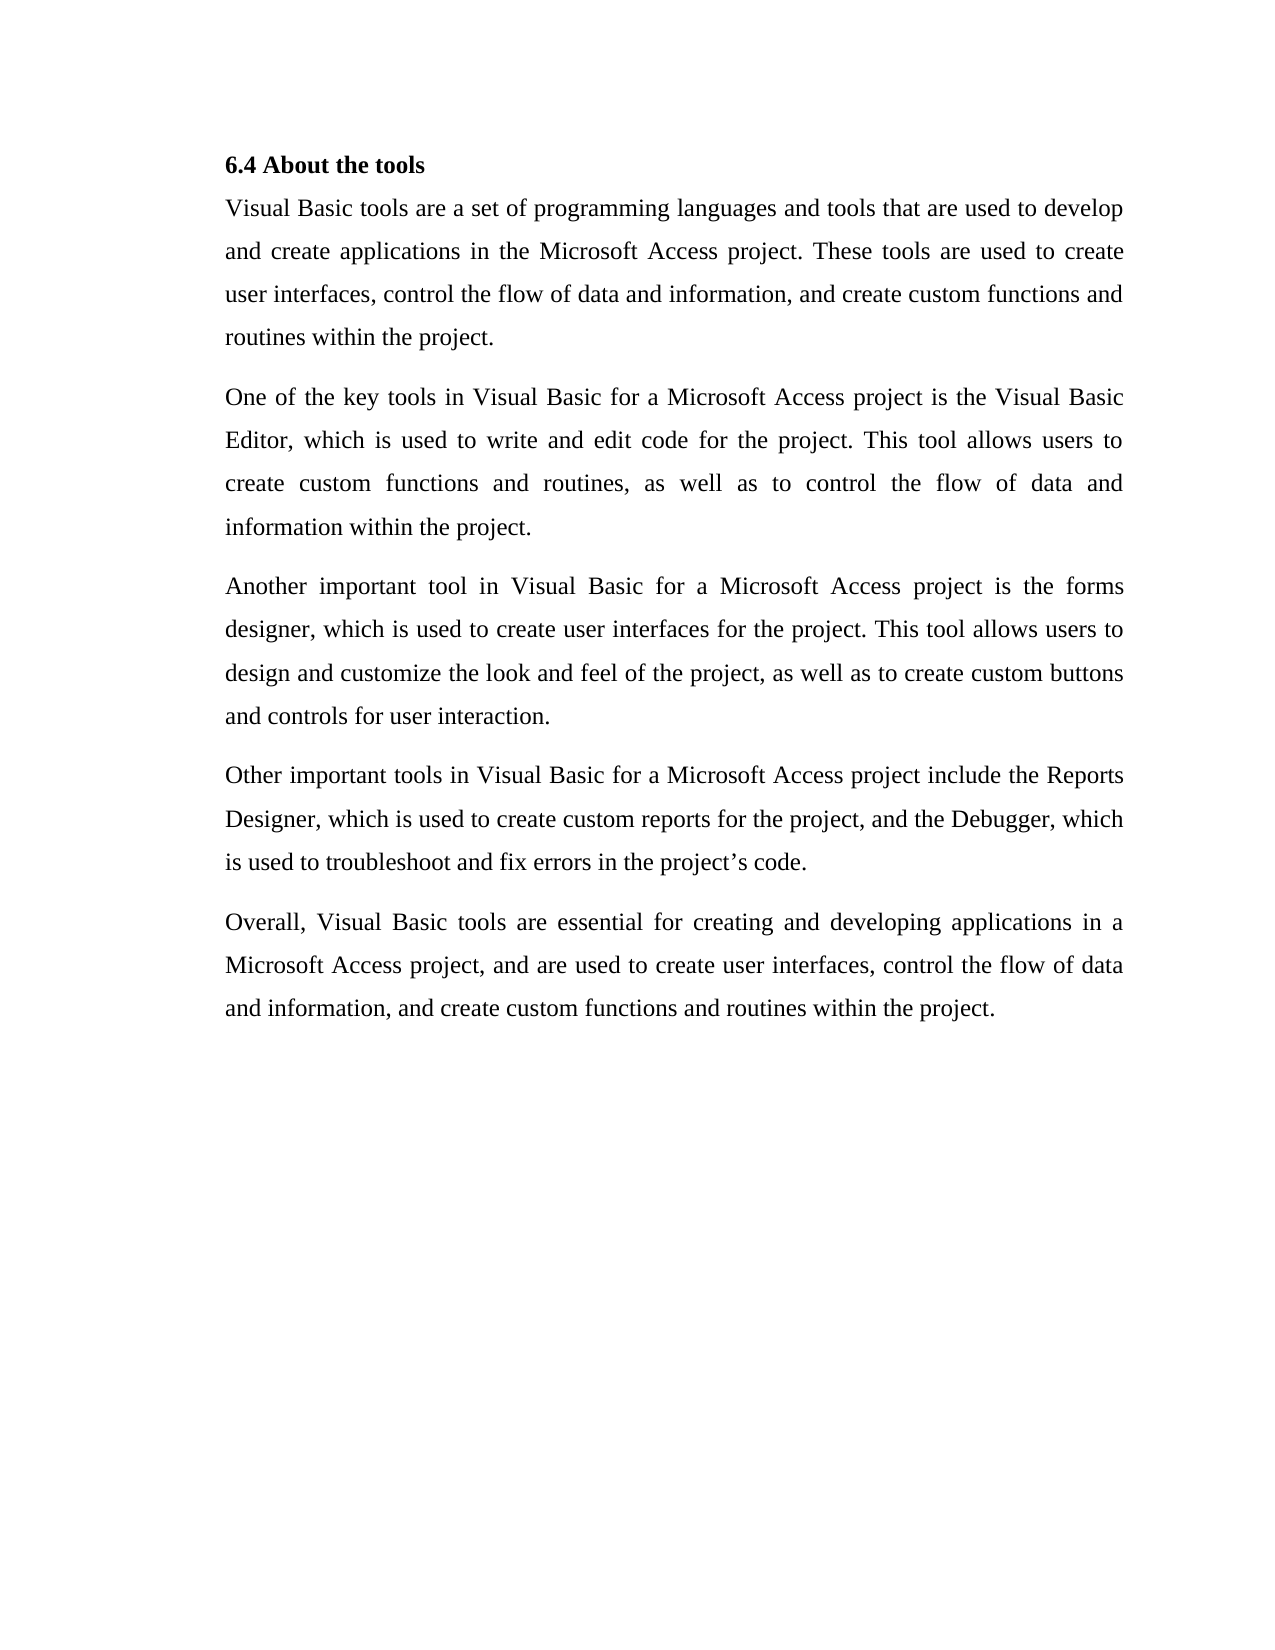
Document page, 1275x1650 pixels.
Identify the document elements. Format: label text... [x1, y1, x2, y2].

text Another important tool in Visual Basic for a Microsoft Access project is the forms designer, which is used to create user interfaces for the project. This tool allows users to design and customize the look and feel of the project, as well as to create custom buttons and controls for user interaction. [225, 571, 1125, 729]
text Visual Basic tools are a set of programming languages and tools that are used to develop and create applications in the Microsoft Access project. These tools are used to create user interfaces, control the flow of data and information, and create custom functions and routines within the project. [225, 193, 1125, 351]
subtitle About the tools [225, 150, 1125, 179]
text Overall, Visual Basic tools are essential for creating and developing applications in a Microsoft Access project, and are used to create user interfaces, control the flow of data and information, and create custom functions and routines within the project. [225, 907, 1125, 1022]
text Other important tools in Visual Basic for a Microsoft Access project include the Reports Designer, which is used to create custom reports for the project, and the Debugger, which is used to troubleshoot and fix errors in the project’s code. [225, 761, 1125, 876]
text One of the key tools in Visual Basic for a Microsoft Access project is the Visual Basic Editor, which is used to write and edit code for the project. This tool allows users to create custom functions and routines, as well as to control the flow of data and information within the project. [225, 382, 1125, 540]
